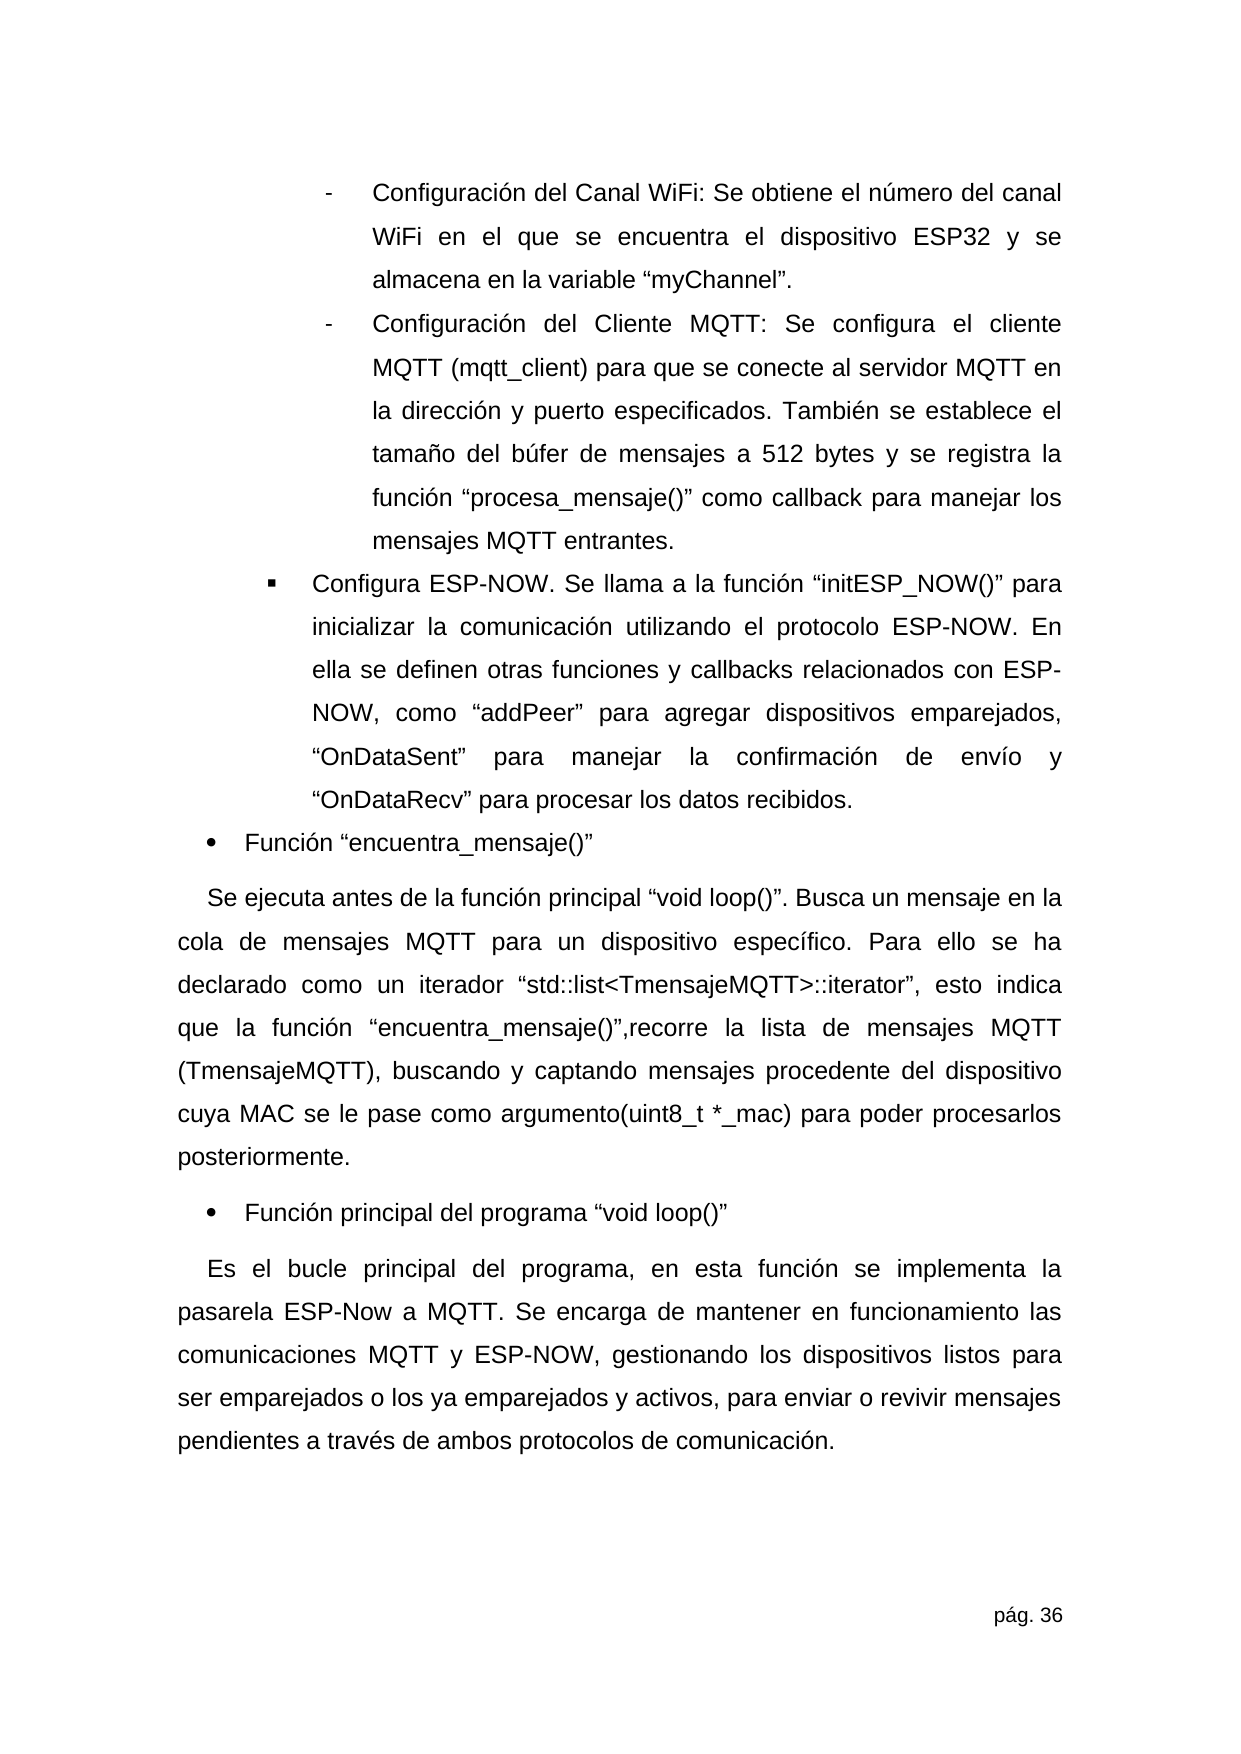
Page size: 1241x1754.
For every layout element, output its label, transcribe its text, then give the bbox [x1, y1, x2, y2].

list Función “encuentra_mensaje()” [207, 828, 1063, 857]
list Configura ESP-NOW. Se llama a la función “initESP_NOW()” para inicializar la comunicación utilizando el protocolo ESP-NOW. En ella se definen otras funciones y callbacks relacionados con ESP-NOW, como “addPeer” para agregar dispositivos emparejados, “OnDataSent” para manejar la confirmación de envío y “OnDataRecv” para procesar los datos recibidos. [266, 569, 1063, 813]
text Es el bucle principal del programa, en esta función se implementa la pasarela ESP-Now a MQTT. Se encarga de mantener en funcionamiento las comunicaciones MQTT y ESP-NOW, gestionando los dispositivos listos para ser emparejados o los ya emparejados y activos, para enviar o revivir mensajes pendientes a través de ambos protocolos de comunicación. [177, 1253, 1063, 1455]
text Se ejecuta antes de la función principal “void loop()”. Busca un mensaje en la cola de mensajes MQTT para un dispositivo específico. Para ello se ha declarado como un iterador “std::list<TmensajeMQTT>::iterator”, esto indica que la función “encuentra_mensaje()”,recorre la lista de mensajes MQTT (TmensajeMQTT), buscando y captando mensajes procedente del dispositivo cuya MAC se le pase como argumento(uint8_t *_mac) para poder procesarlos posteriormente. [177, 883, 1063, 1171]
list Configuración del Cliente MQTT: Se configura el cliente MQTT (mqtt_client) para que se conecte al servidor MQTT en la dirección y puerto especificados. También se establece el tamaño del búfer de mensajes a 512 bytes y se registra la función “procesa_mensaje()” como callback para manejar los mensajes MQTT entrantes. [325, 308, 1063, 554]
list Configuración del Canal WiFi: Se obtiene el número del canal WiFi en el que se encuentra el dispositivo ESP32 y se almacena en la variable “myChannel”. [325, 177, 1063, 294]
list Función principal del programa “void loop()” [207, 1198, 1063, 1227]
